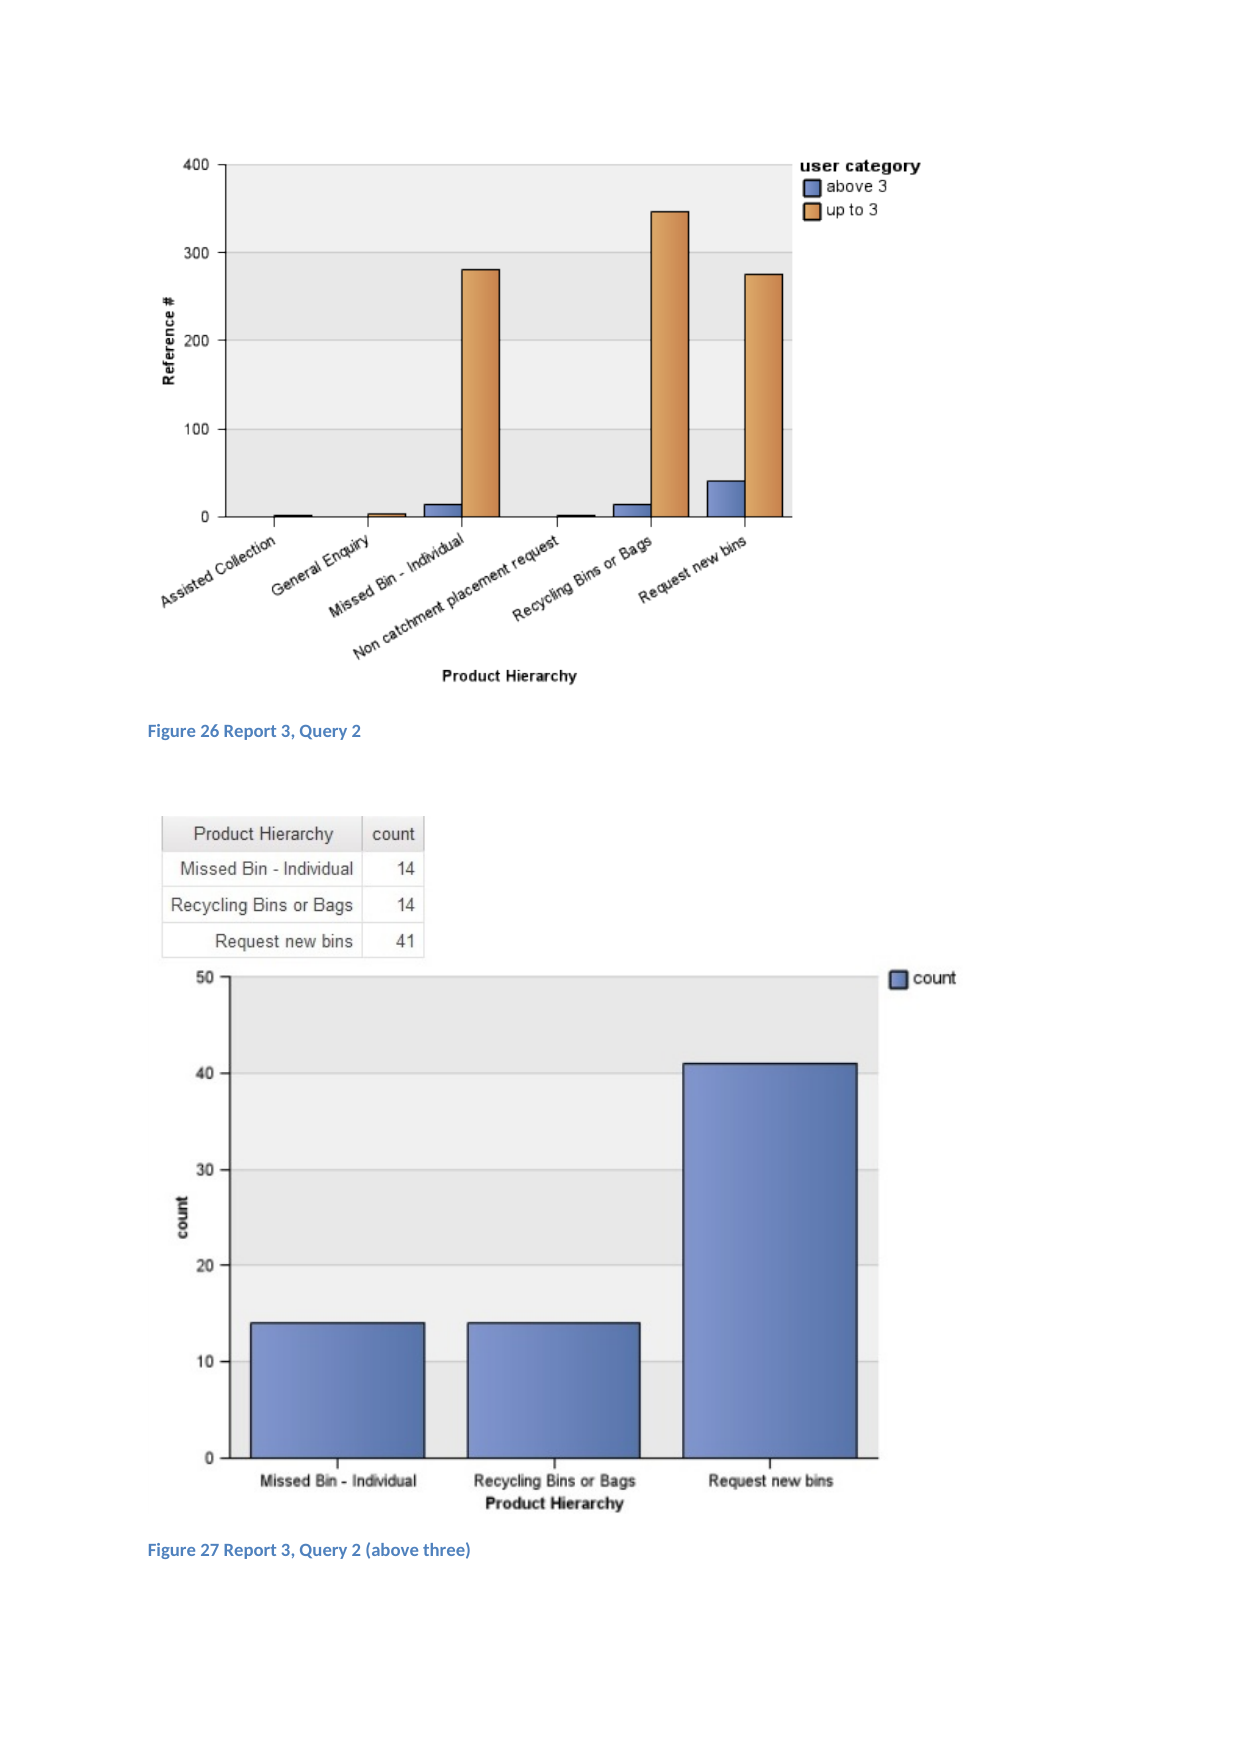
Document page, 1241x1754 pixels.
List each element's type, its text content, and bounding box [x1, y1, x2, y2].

picture [147, 816, 1093, 1514]
picture [147, 147, 929, 695]
